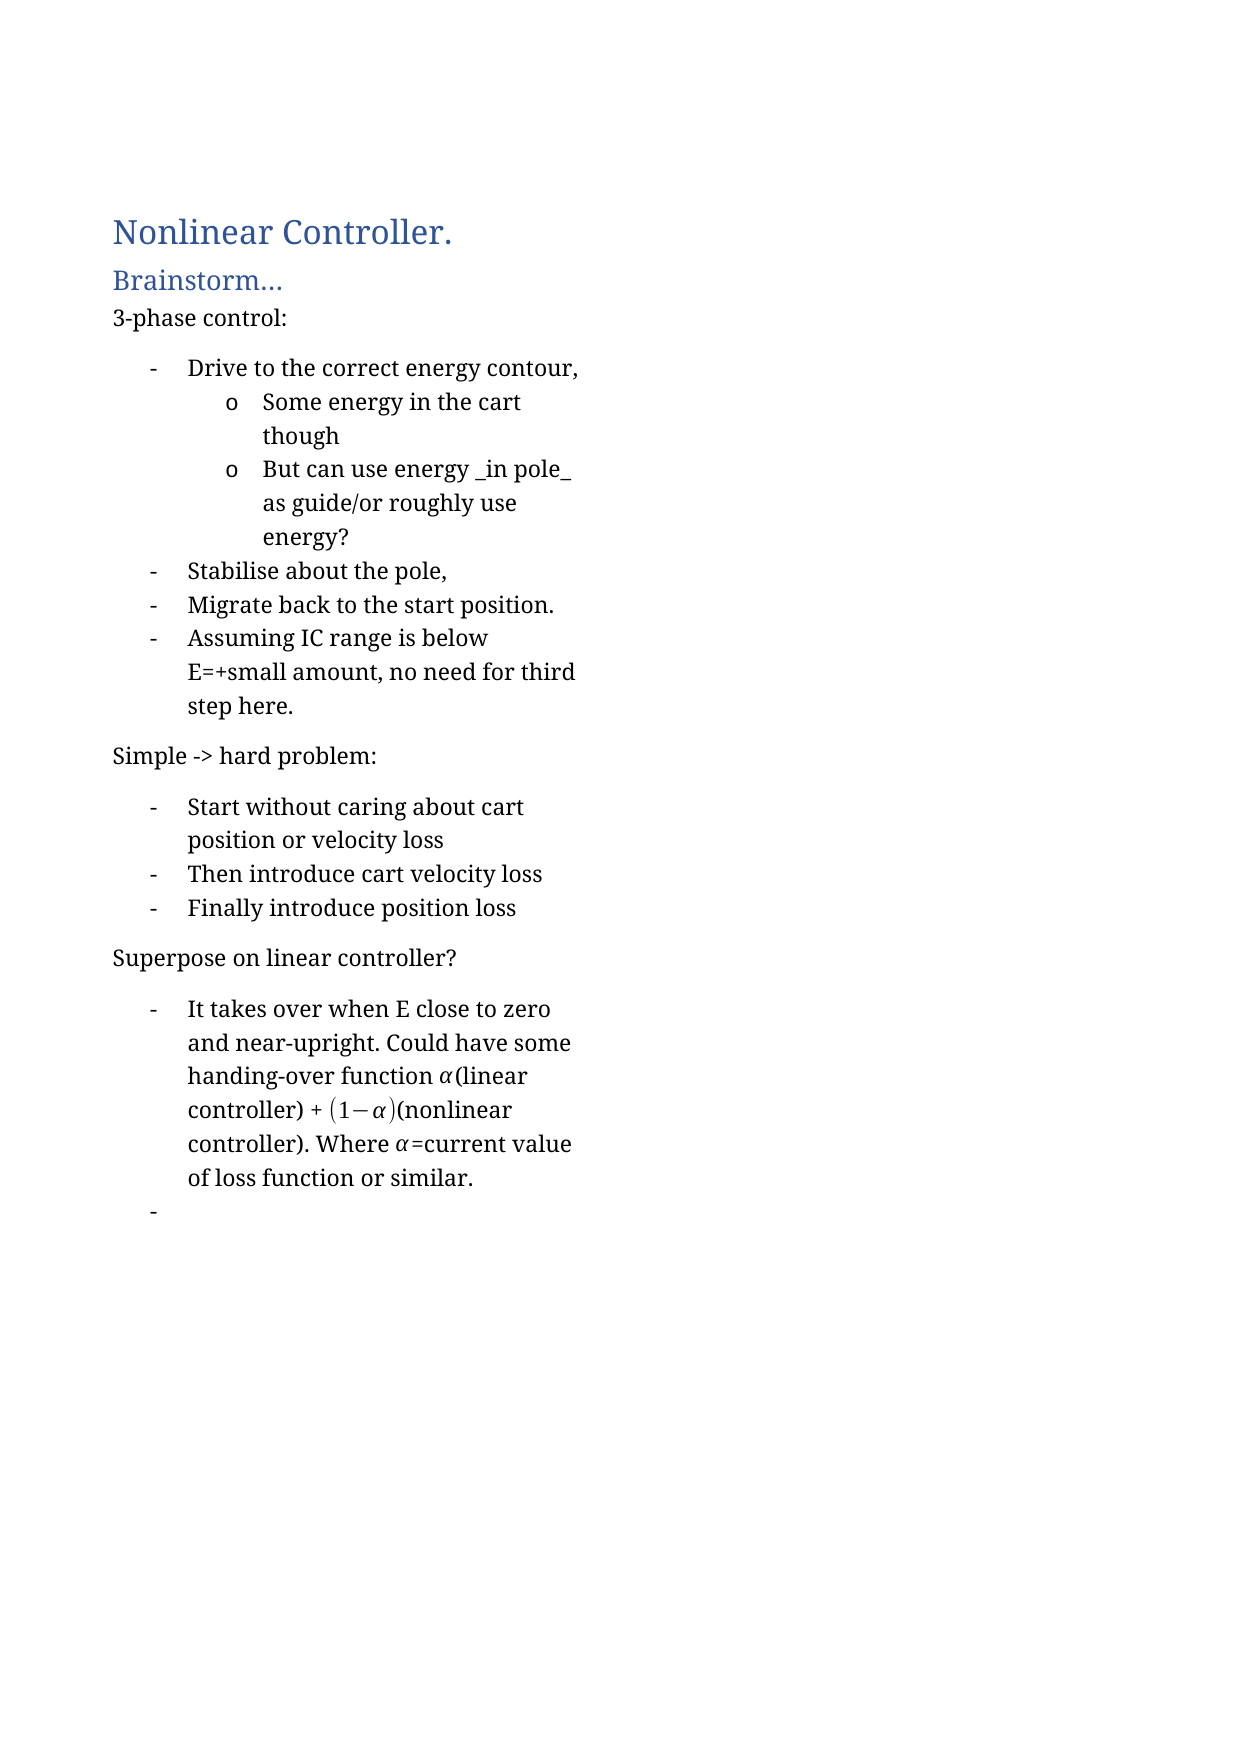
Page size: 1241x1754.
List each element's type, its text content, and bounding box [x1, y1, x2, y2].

list But can use energy _in pole_ as guide/or roughly use energy? [225, 453, 583, 552]
list Finally introduce position loss [150, 892, 583, 923]
subtitle Nonlinear Controller. [112, 209, 583, 254]
subtitle Brainstorm… [112, 262, 583, 299]
list Start without caring about cart position or velocity loss [150, 791, 583, 856]
text 3-phase control: [112, 302, 583, 333]
list Assuming IC range is below E=+small amount, no need for third step here. [150, 622, 583, 721]
text Simple -> hard problem: [112, 740, 583, 771]
list Then introduce cart velocity loss [150, 858, 583, 889]
list It takes over when E close to zero and near-upright. Could have some handing-over function (linear controller) + (nonlinear controller). Where =current value of loss function or similar. [150, 993, 583, 1193]
list Migrate back to the start position. [150, 588, 583, 620]
list Drive to the correct energy contour, [150, 352, 583, 383]
list Some energy in the cart though [225, 386, 583, 451]
text Superpose on linear controller? [112, 942, 583, 973]
list Stabilise about the pole, [150, 555, 583, 586]
